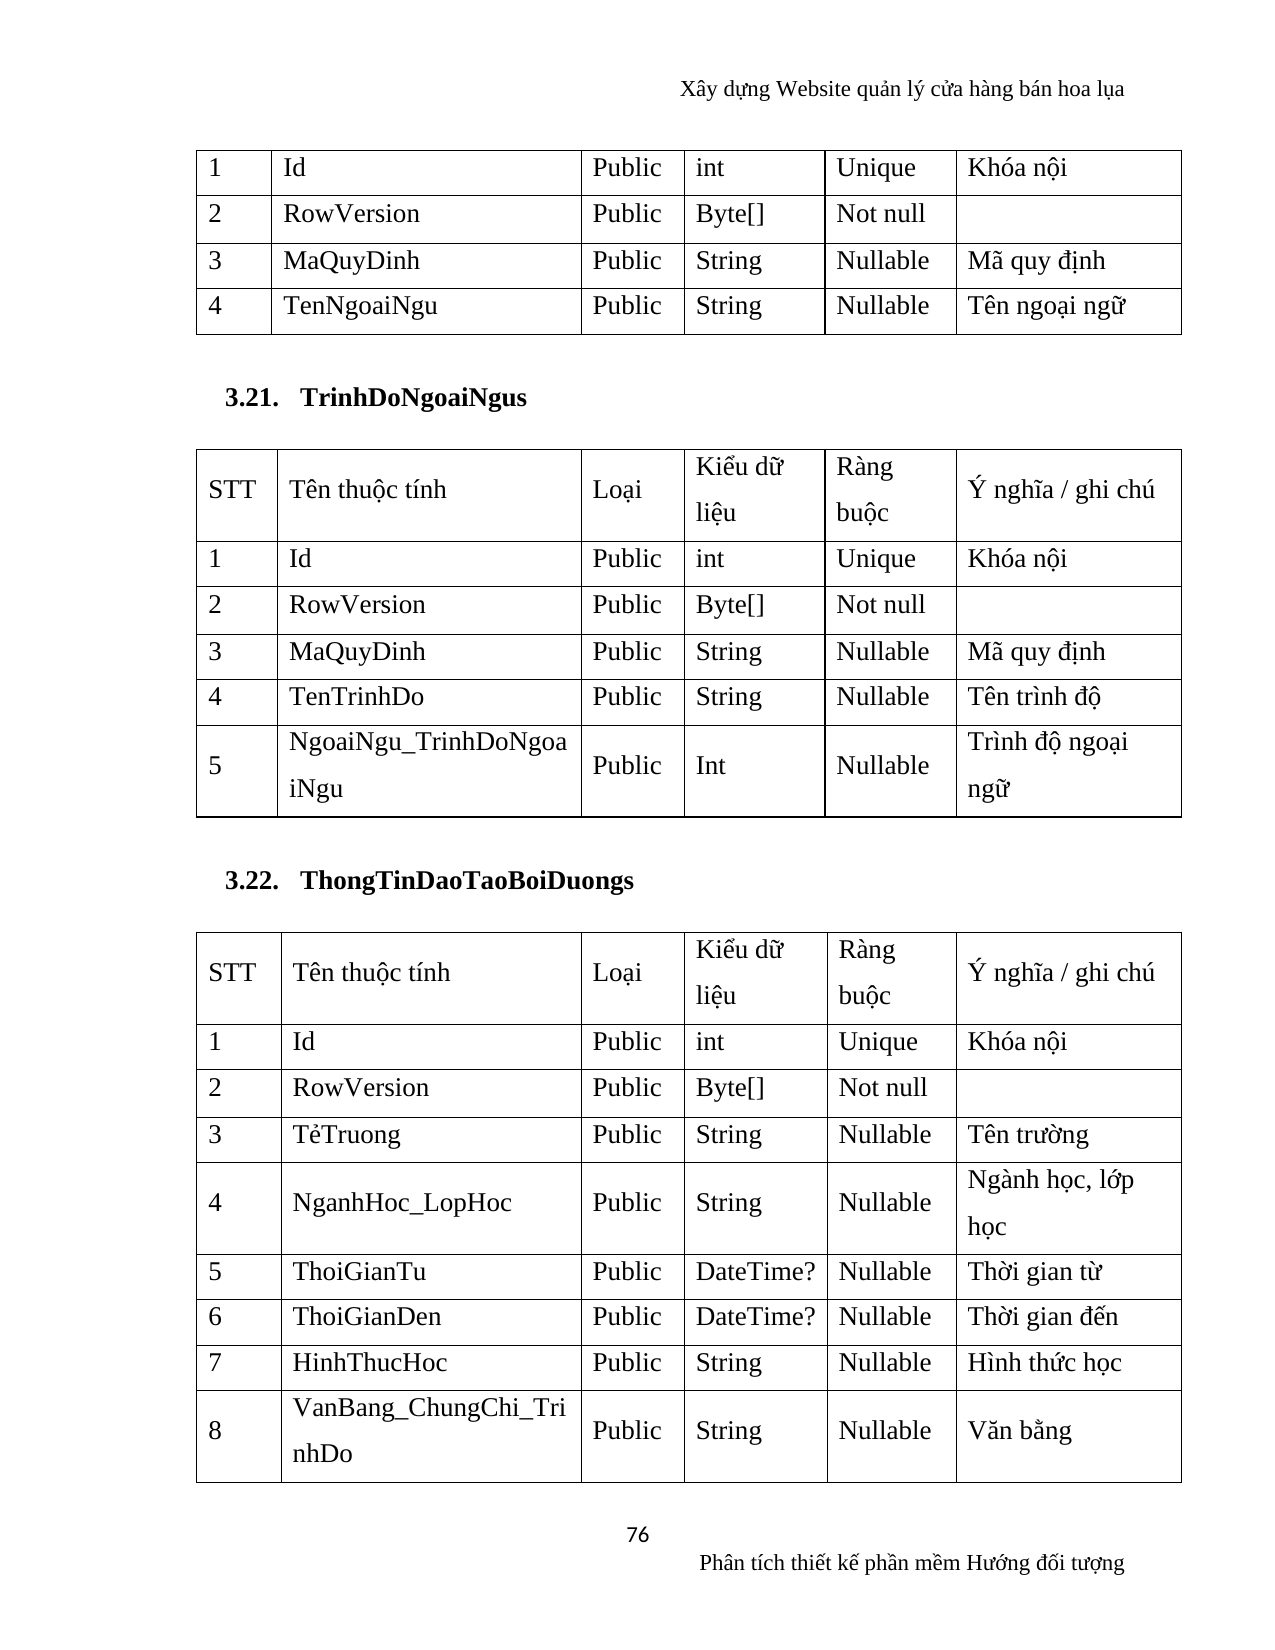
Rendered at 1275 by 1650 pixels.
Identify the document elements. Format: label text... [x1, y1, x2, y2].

table_cell String [685, 680, 824, 724]
table_cell TenNgoaiNgu [272, 289, 581, 334]
table_cell 5 [197, 1255, 281, 1299]
table_cell Not null [826, 587, 956, 634]
table_cell 1 [197, 151, 271, 195]
table_cell VanBang_ChungChi_TrinhDo [282, 1391, 581, 1482]
table_cell Public [582, 1391, 684, 1482]
table_cell 2 [197, 587, 277, 634]
table_cell DateTime? [685, 1300, 827, 1344]
table_cell Id [278, 542, 581, 586]
table_cell HinhThucHoc [282, 1346, 581, 1390]
table_cell Nullable [828, 1255, 956, 1299]
table_cell 7 [197, 1346, 281, 1390]
table_cell Public [582, 680, 684, 724]
table_cell Not null [828, 1070, 956, 1117]
table_cell MaQuyDinh [278, 635, 581, 679]
table_cell Tên trường [957, 1118, 1181, 1162]
table_cell Mã quy định [957, 635, 1181, 679]
table_header Ràng buộc [826, 450, 956, 541]
table_cell Byte[] [685, 1070, 827, 1117]
table_cell int [685, 542, 824, 586]
table_cell Unique [828, 1025, 956, 1069]
list ThongTinDaoTaoBoiDuongs [225, 864, 1125, 895]
table_cell 3 [197, 635, 277, 679]
table_cell TẻTruong [282, 1118, 581, 1162]
table_cell 6 [197, 1300, 281, 1344]
table_cell 4 [197, 1163, 281, 1254]
table_cell Public [582, 196, 684, 243]
table_cell String [685, 289, 824, 334]
table_cell String [685, 1118, 827, 1162]
table_cell RowVersion [282, 1070, 581, 1117]
table_cell String [685, 1163, 827, 1254]
table_cell Public [582, 1346, 684, 1390]
table_cell String [685, 635, 824, 679]
list TrinhDoNgoaiNgus [225, 381, 1125, 412]
table_cell ThoiGianTu [282, 1255, 581, 1299]
table_cell 2 [197, 1070, 281, 1117]
table_cell Public [582, 1300, 684, 1344]
table_cell Nullable [828, 1118, 956, 1162]
table_cell Tên ngoại ngữ [957, 289, 1181, 334]
table_cell Public [582, 587, 684, 634]
table_cell Public [582, 726, 684, 816]
table_cell Nullable [826, 289, 956, 334]
table_cell Id [272, 151, 581, 195]
table_cell Nullable [826, 635, 956, 679]
table_cell Public [582, 635, 684, 679]
table_cell 1 [197, 1025, 281, 1069]
table_cell Public [582, 151, 684, 195]
table_cell [957, 1070, 1181, 1117]
table_header STT [197, 933, 281, 1024]
table_cell Public [582, 542, 684, 586]
table_cell Public [582, 1163, 684, 1254]
table_cell Unique [826, 151, 956, 195]
table_cell Mã quy định [957, 244, 1181, 288]
table_cell 8 [197, 1391, 281, 1482]
table_cell Văn bằng [957, 1391, 1181, 1482]
table_cell Trình độ ngoại ngữ [957, 726, 1181, 816]
table_cell Nullable [828, 1300, 956, 1344]
table_cell Public [582, 1255, 684, 1299]
table_cell 5 [197, 726, 277, 816]
table_header Kiểu dữ liệu [685, 933, 827, 1024]
table_cell Hình thức học [957, 1346, 1181, 1390]
table_cell Byte[] [685, 196, 824, 243]
table_cell Not null [826, 196, 956, 243]
table_cell 3 [197, 1118, 281, 1162]
table_header Loại [582, 933, 684, 1024]
table_cell Nullable [826, 680, 956, 724]
table_cell [957, 196, 1181, 243]
table_cell Khóa nội [957, 1025, 1181, 1069]
table_cell String [685, 1391, 827, 1482]
table_cell TenTrinhDo [278, 680, 581, 724]
table_cell Thời gian đến [957, 1300, 1181, 1344]
table_cell MaQuyDinh [272, 244, 581, 288]
table_header Loại [582, 450, 684, 541]
table_cell RowVersion [272, 196, 581, 243]
table_cell Tên trình độ [957, 680, 1181, 724]
table_cell Nullable [828, 1391, 956, 1482]
table_cell 4 [197, 289, 271, 334]
table_header STT [197, 450, 277, 541]
table_cell Public [582, 289, 684, 334]
table_cell 1 [197, 542, 277, 586]
table_cell Khóa nội [957, 151, 1181, 195]
table_cell Public [582, 1070, 684, 1117]
table_header Ý nghĩa / ghi chú [957, 450, 1181, 541]
table_cell String [685, 244, 824, 288]
table_header Kiểu dữ liệu [685, 450, 824, 541]
table_cell RowVersion [278, 587, 581, 634]
table_cell Id [282, 1025, 581, 1069]
table_header Ý nghĩa / ghi chú [957, 933, 1181, 1024]
table_cell NganhHoc_LopHoc [282, 1163, 581, 1254]
table_cell Ngành học, lớp học [957, 1163, 1181, 1254]
table_cell Nullable [826, 726, 956, 816]
table_cell ThoiGianDen [282, 1300, 581, 1344]
table_header Ràng buộc [828, 933, 956, 1024]
table_cell 4 [197, 680, 277, 724]
table_cell Thời gian từ [957, 1255, 1181, 1299]
table_cell Public [582, 1118, 684, 1162]
table_header Tên thuộc tính [278, 450, 581, 541]
table_cell int [685, 151, 824, 195]
table_cell NgoaiNgu_TrinhDoNgoaiNgu [278, 726, 581, 816]
table_cell [957, 587, 1181, 634]
table_cell Nullable [828, 1163, 956, 1254]
table_cell Public [582, 244, 684, 288]
table_cell String [685, 1346, 827, 1390]
table_cell Unique [826, 542, 956, 586]
table_cell Public [582, 1025, 684, 1069]
table_cell int [685, 1025, 827, 1069]
table_cell Khóa nội [957, 542, 1181, 586]
table_cell Int [685, 726, 824, 816]
table_cell 2 [197, 196, 271, 243]
table_cell Nullable [826, 244, 956, 288]
table_cell Nullable [828, 1346, 956, 1390]
table_header Tên thuộc tính [282, 933, 581, 1024]
table_cell 3 [197, 244, 271, 288]
table_cell Byte[] [685, 587, 824, 634]
table_cell DateTime? [685, 1255, 827, 1299]
